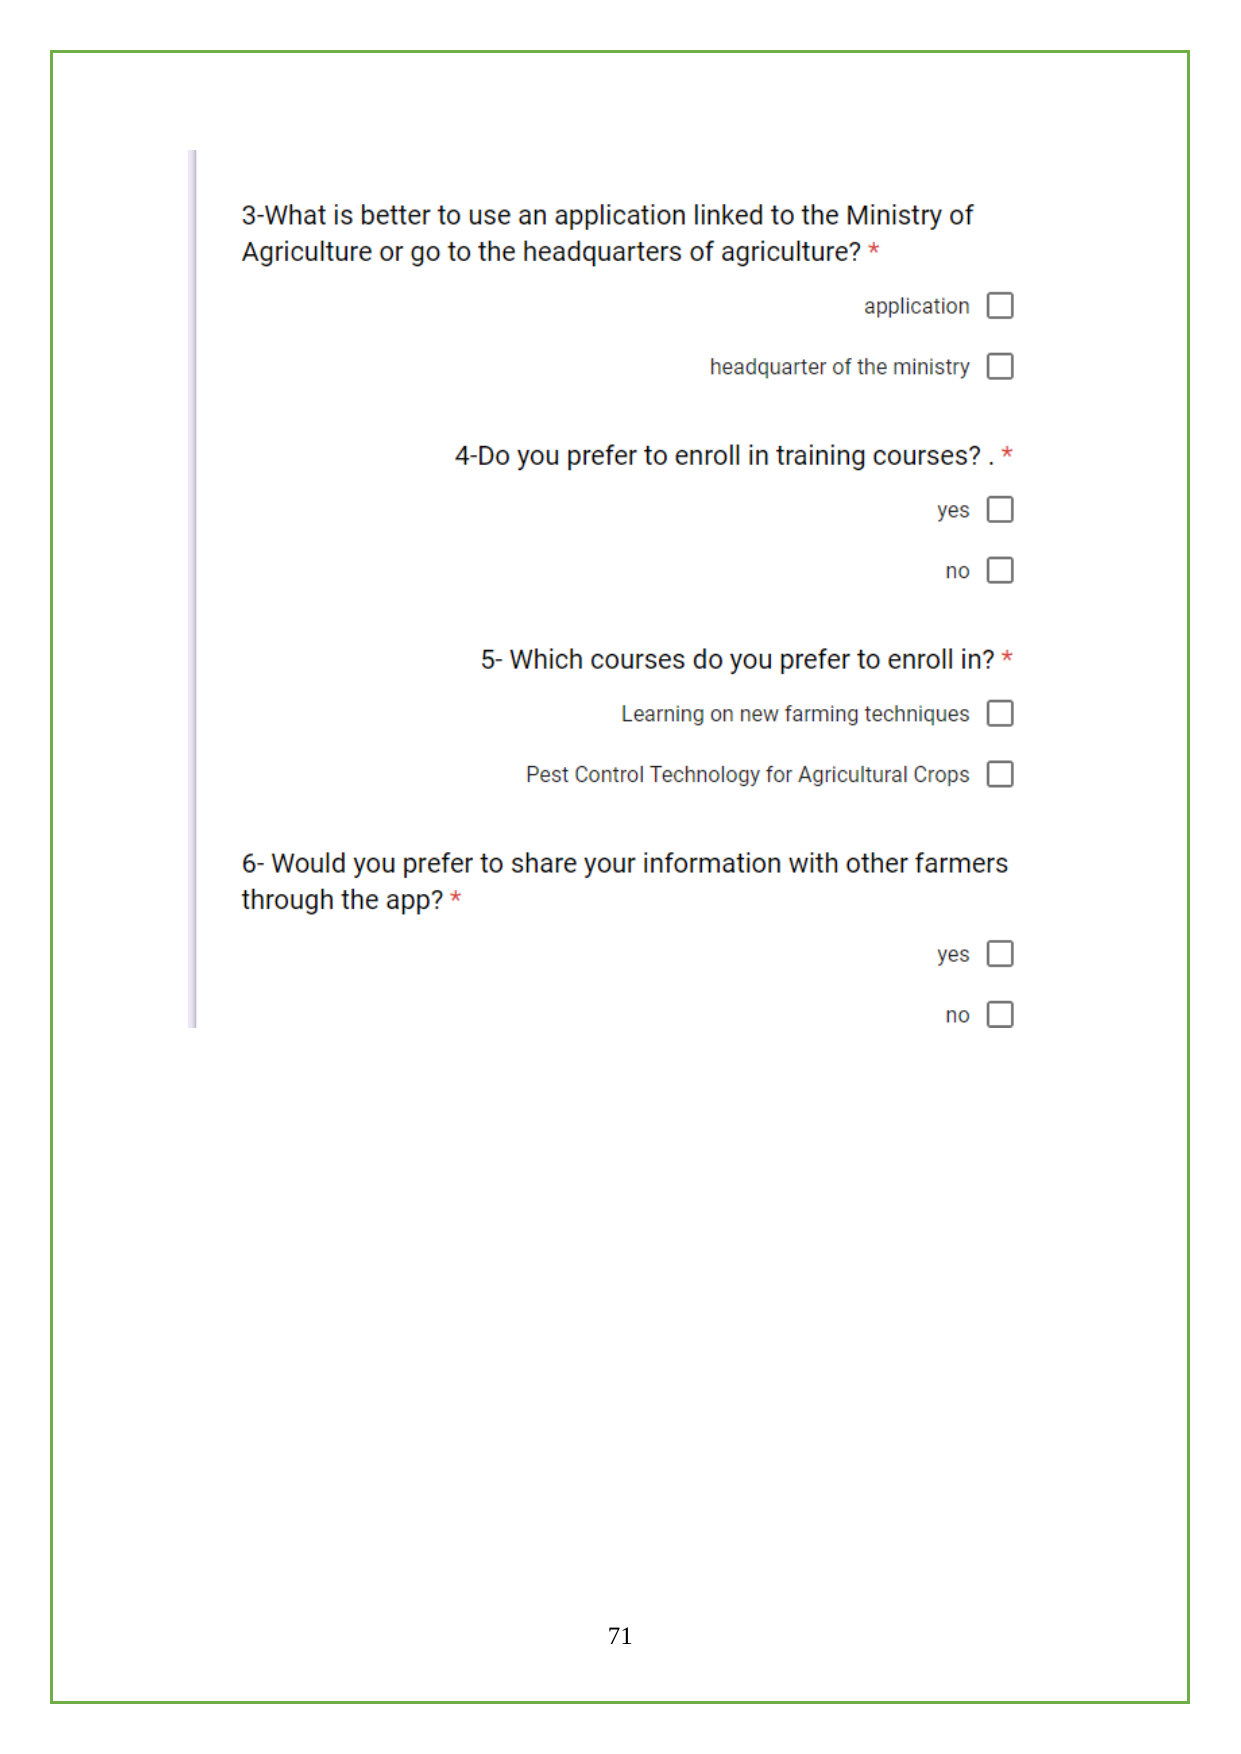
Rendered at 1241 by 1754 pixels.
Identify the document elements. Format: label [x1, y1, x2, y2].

picture [187, 150, 1053, 1028]
